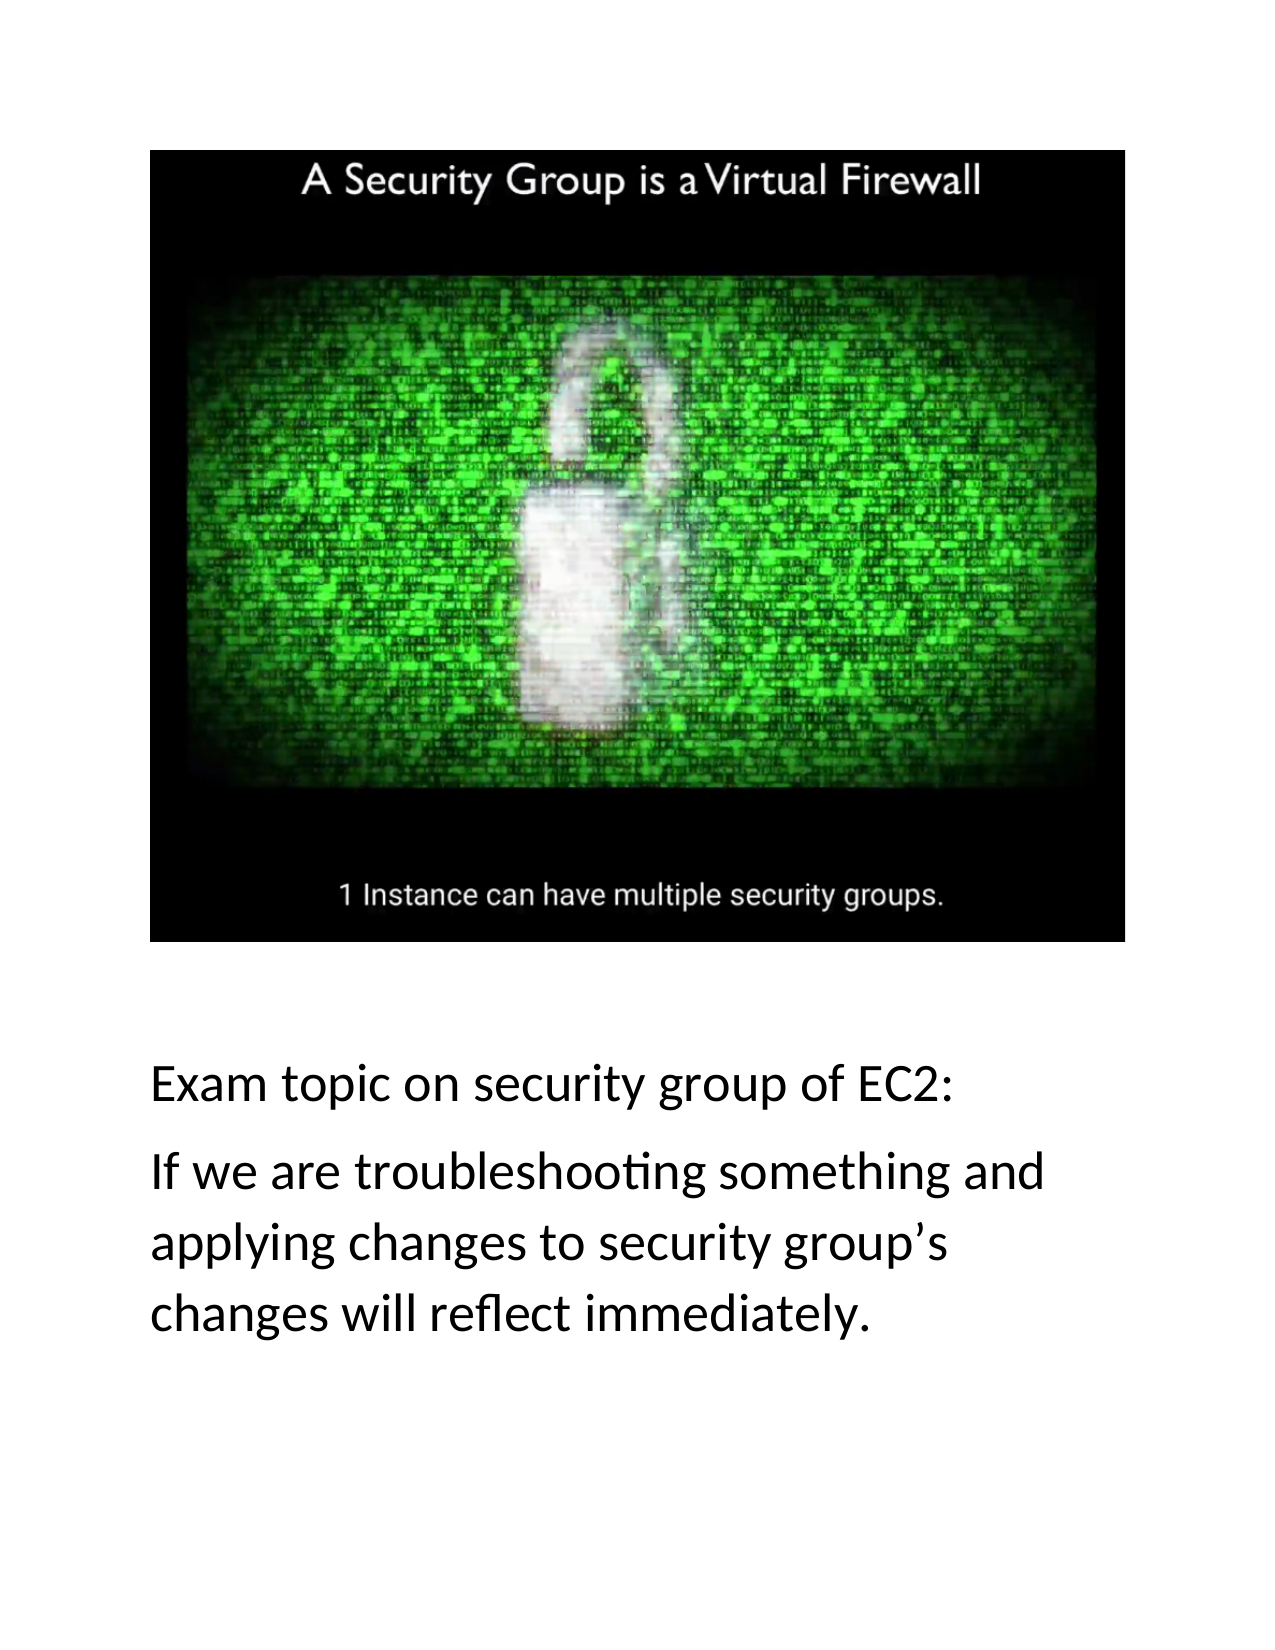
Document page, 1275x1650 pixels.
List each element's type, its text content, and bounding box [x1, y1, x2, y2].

text Exam topic on security group of EC2: [150, 1048, 1125, 1114]
picture [150, 150, 1125, 942]
text If we are troubleshooting something and applying changes to security group’s changes will reflect immediately. [150, 1136, 1125, 1345]
